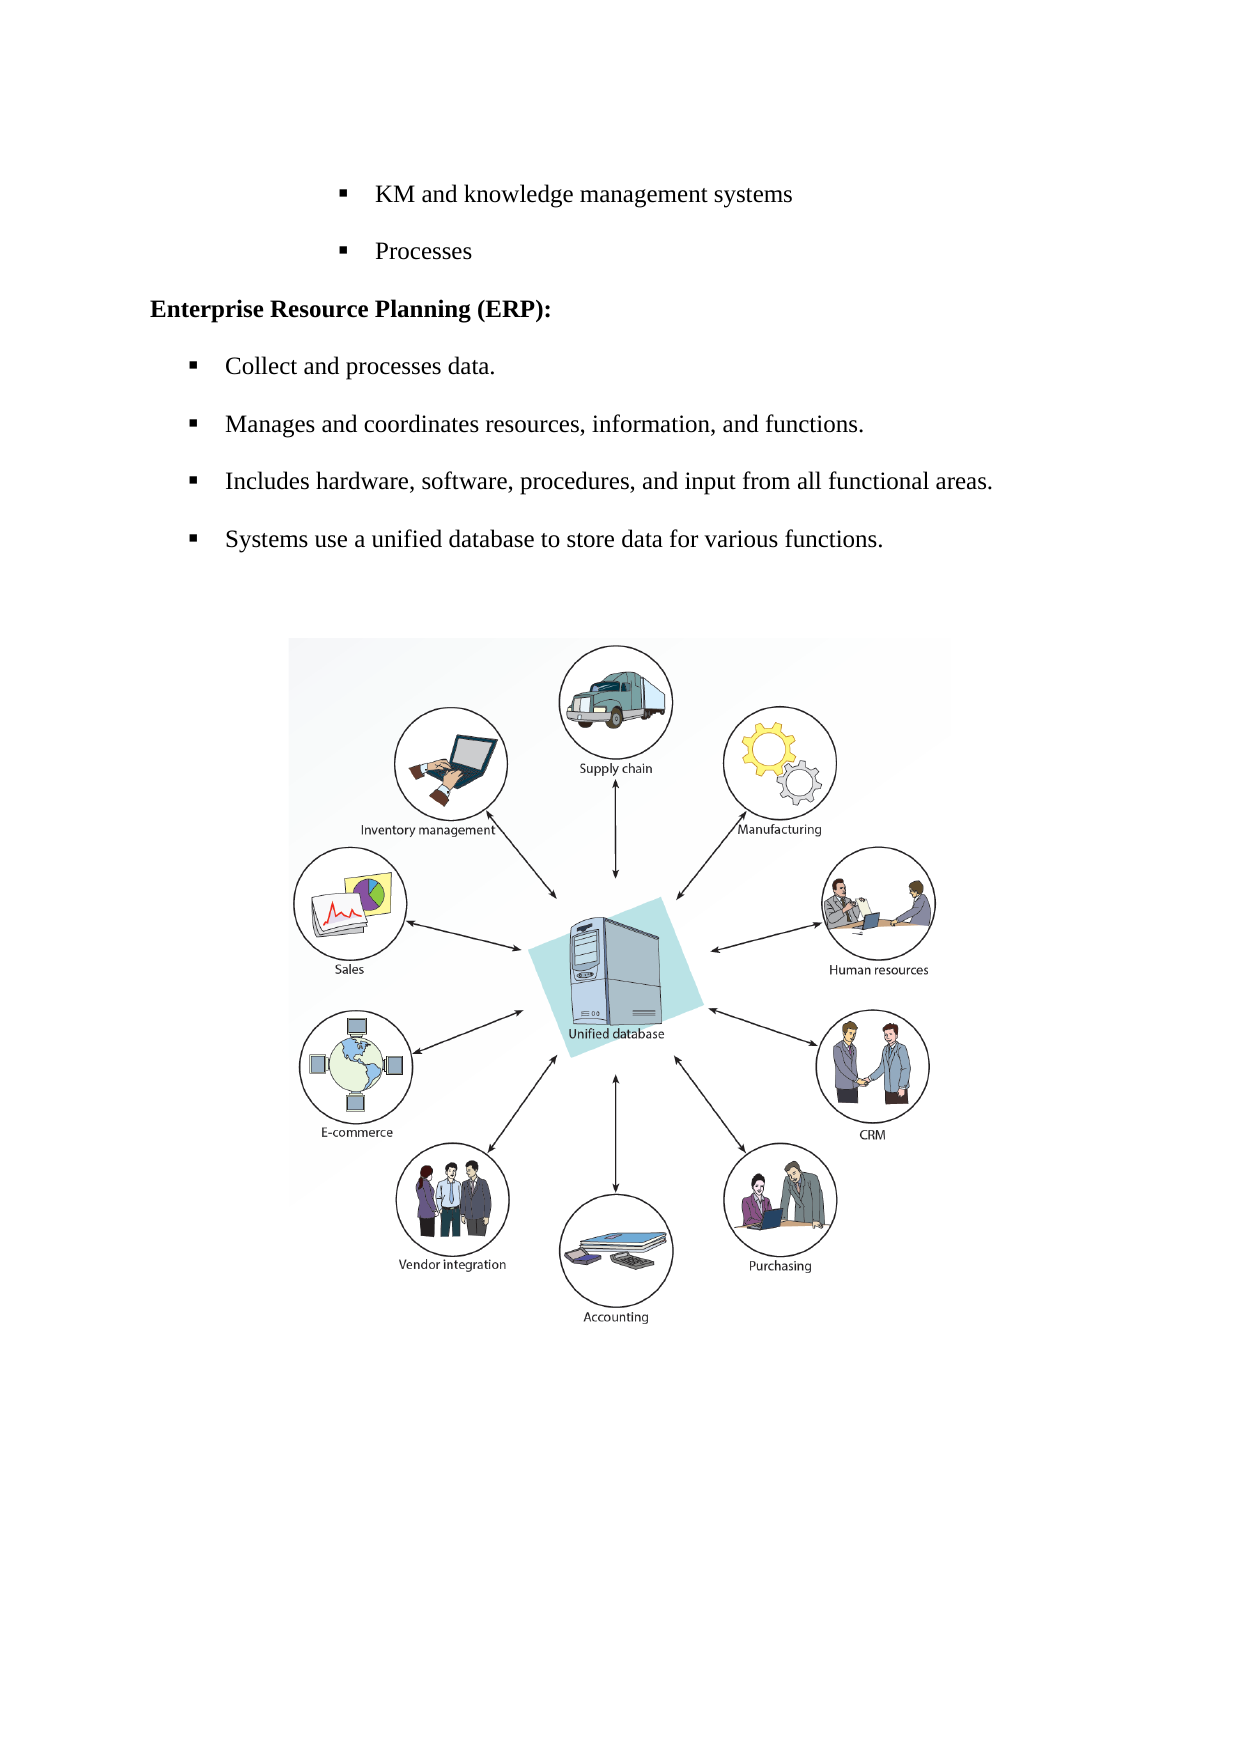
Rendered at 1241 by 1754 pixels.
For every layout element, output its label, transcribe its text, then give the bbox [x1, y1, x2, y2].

picture [288, 638, 952, 1329]
list Manages and coordinates resources, information, and functions. [187, 409, 1090, 437]
list KM and knowledge management systems [337, 179, 1090, 207]
list Systems use a unified database to store data for various functions. [187, 524, 1090, 552]
list Processes [337, 236, 1090, 265]
list Collect and processes data. [187, 351, 1090, 380]
text Enterprise Resource Planning (ERP): [150, 294, 1090, 322]
list Includes hardware, software, procedures, and input from all functional areas. [187, 466, 1090, 495]
